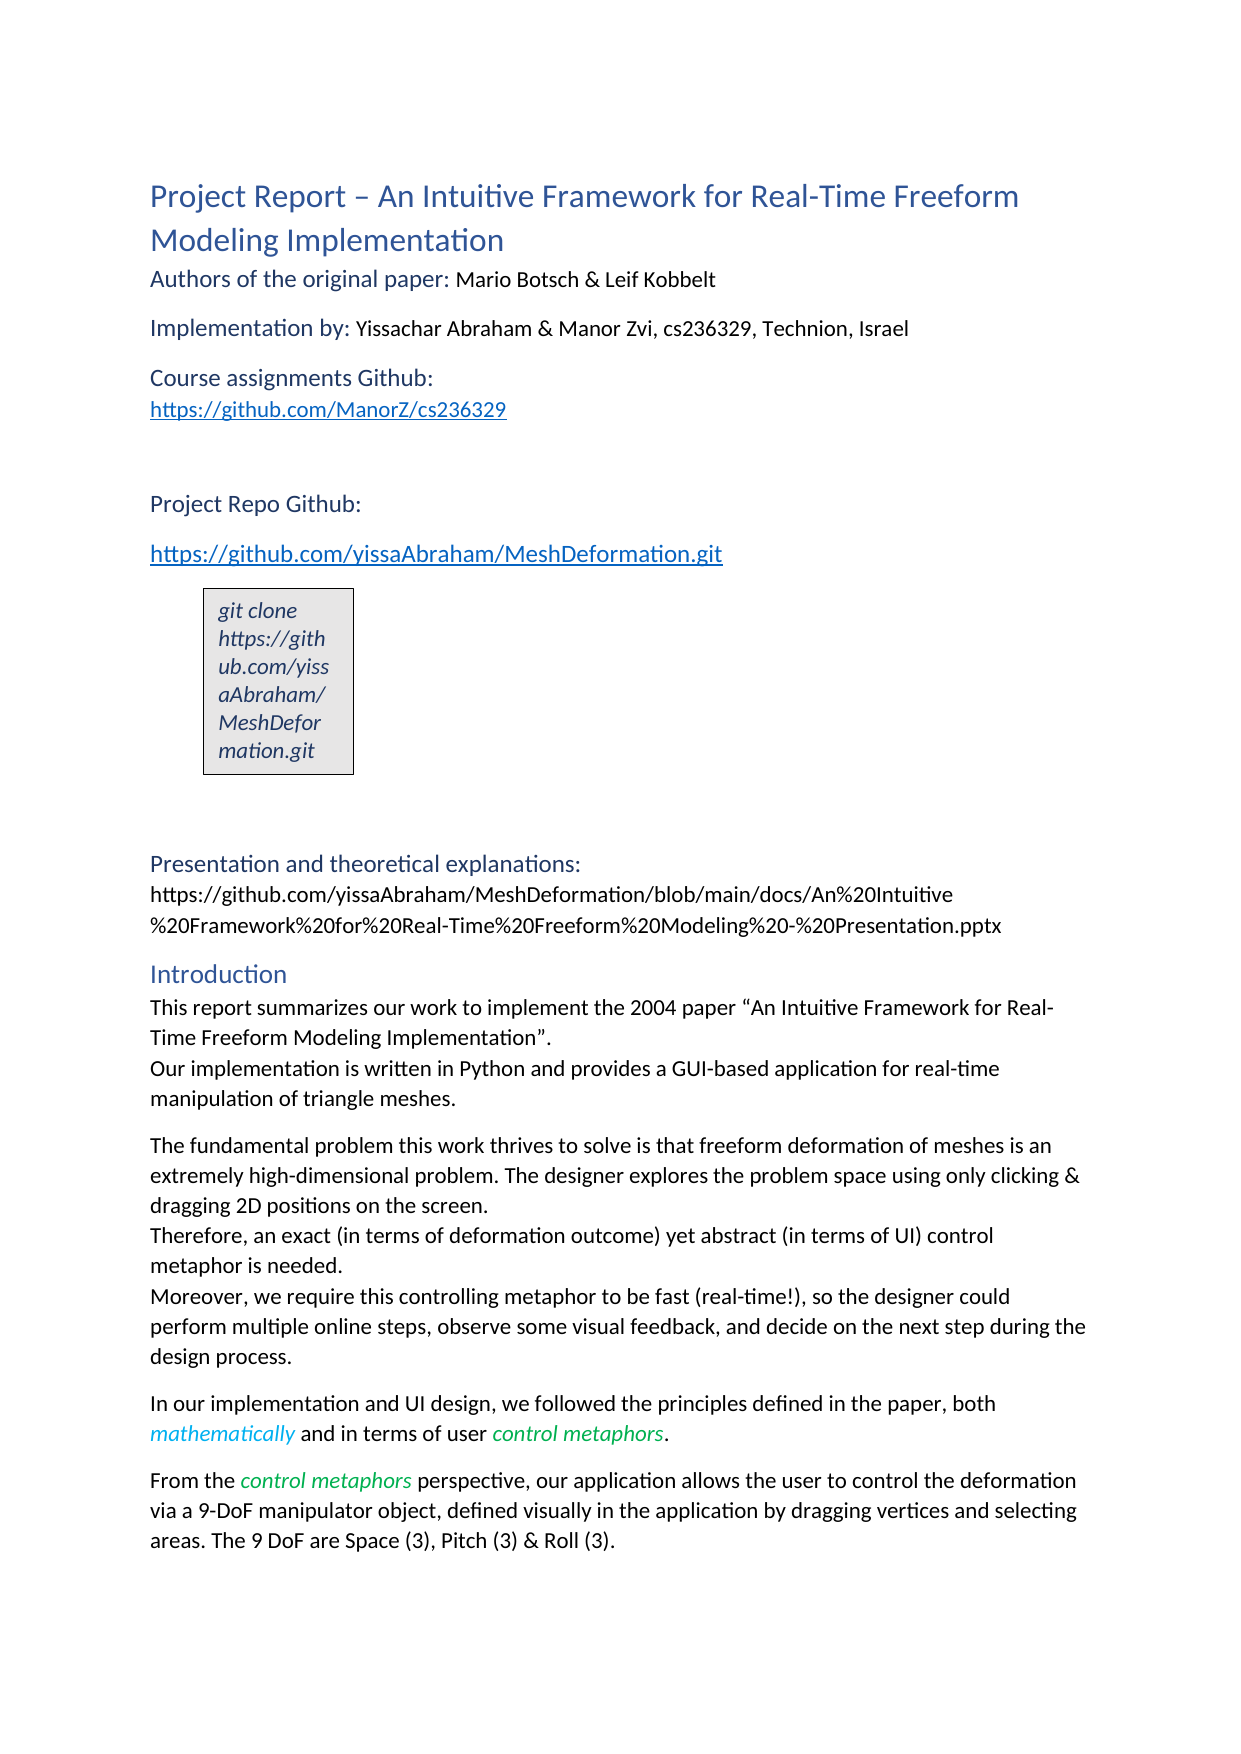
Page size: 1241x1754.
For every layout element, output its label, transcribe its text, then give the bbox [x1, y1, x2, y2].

subtitle Project Report – An Intuitive Framework for Real-Time Freeform Modeling Implementation [150, 175, 1090, 260]
text Project Repo Github: [150, 488, 1090, 519]
text In our implementation and UI design, we followed the principles defined in the paper, both mathematically and in terms of user control metaphors. [150, 1389, 1090, 1447]
subtitle Introduction [150, 958, 1090, 991]
text Course assignments Github: https://github.com/ManorZ/cs236329 [150, 362, 1090, 423]
text From the control metaphors perspective, our application allows the user to control the deformation via a 9-DoF manipulator object, defined visually in the application by dragging vertices and selecting areas. The 9 DoF are Space (3), Pitch (3) & Roll (3). [150, 1466, 1090, 1585]
text Authors of the original paper: Mario Botsch & Leif Kobbelt [150, 263, 1090, 293]
text Implementation by: Yissachar Abraham & Manor Zvi, cs236329, Technion, Israel [150, 312, 1090, 343]
text https://github.com/yissaAbraham/MeshDeformation.git [150, 538, 1090, 569]
text The fundamental problem this work thrives to solve is that freeform deformation of meshes is an extremely high-dimensional problem. The designer explores the problem space using only clicking & dragging 2D positions on the screen. Therefore, an exact (in terms of deformation outcome) yet abstract (in terms of UI) control metaphor is needed. Moreover, we require this controlling metaphor to be fast (real-time!), so the designer could perform multiple online steps, observe some visual feedback, and decide on the next step during the design process. [150, 1131, 1090, 1370]
text Presentation and theoretical explanations: https://github.com/yissaAbraham/MeshDeformation/blob/main/docs/An%20Intuitive%20Framework%20for%20Real-Time%20Freeform%20Modeling%20-%20Presentation.pptx [150, 848, 1090, 939]
text This report summarizes our work to implement the 2004 paper “An Intuitive Framework for Real-Time Freeform Modeling Implementation”. Our implementation is written in Python and provides a GUI-based application for real-time manipulation of triangle meshes. [150, 993, 1090, 1112]
